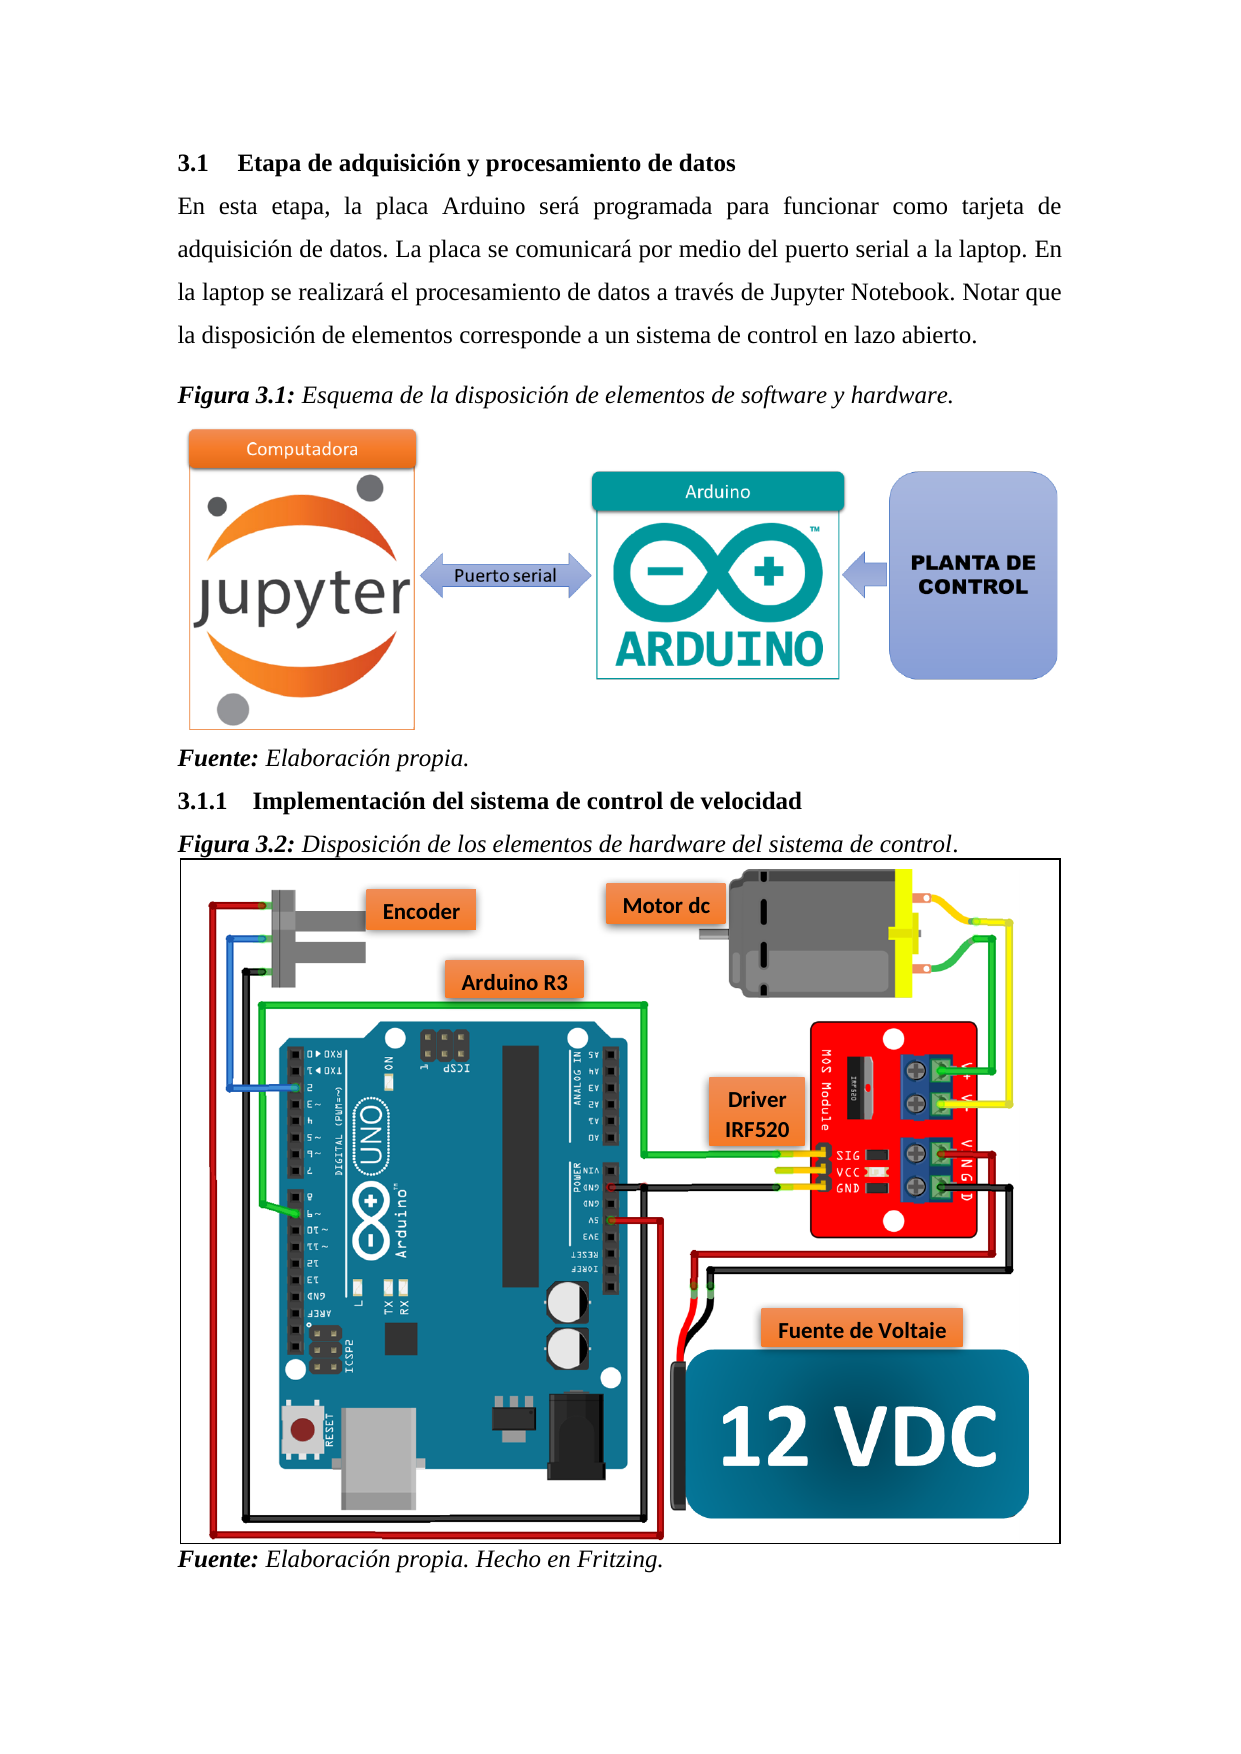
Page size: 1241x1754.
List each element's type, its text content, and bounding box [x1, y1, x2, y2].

picture [205, 869, 1054, 1543]
text Figura 3.1: Esquema de la disposición de elementos de software y hardware. [177, 380, 1063, 409]
text Fuente: Elaboración propia. [177, 743, 1063, 772]
picture [183, 425, 1058, 730]
text Figura 3.2: Disposición de los elementos de hardware del sistema de control. [177, 829, 1063, 858]
subtitle Implementación del sistema de control de velocidad [177, 786, 1063, 815]
text Fuente: Elaboración propia. Hecho en Fritzing. [177, 1544, 1063, 1573]
text En esta etapa, la placa Arduino será programada para funcionar como tarjeta de adquisición de datos. La placa se comunicará por medio del puerto serial a la laptop. En la laptop se realizará el procesamiento de datos a través de Jupyter Notebook. Notar que la disposición de elementos corresponde a un sistema de control en lazo abierto. [177, 191, 1063, 349]
subtitle Etapa de adquisición y procesamiento de datos [177, 148, 1063, 176]
